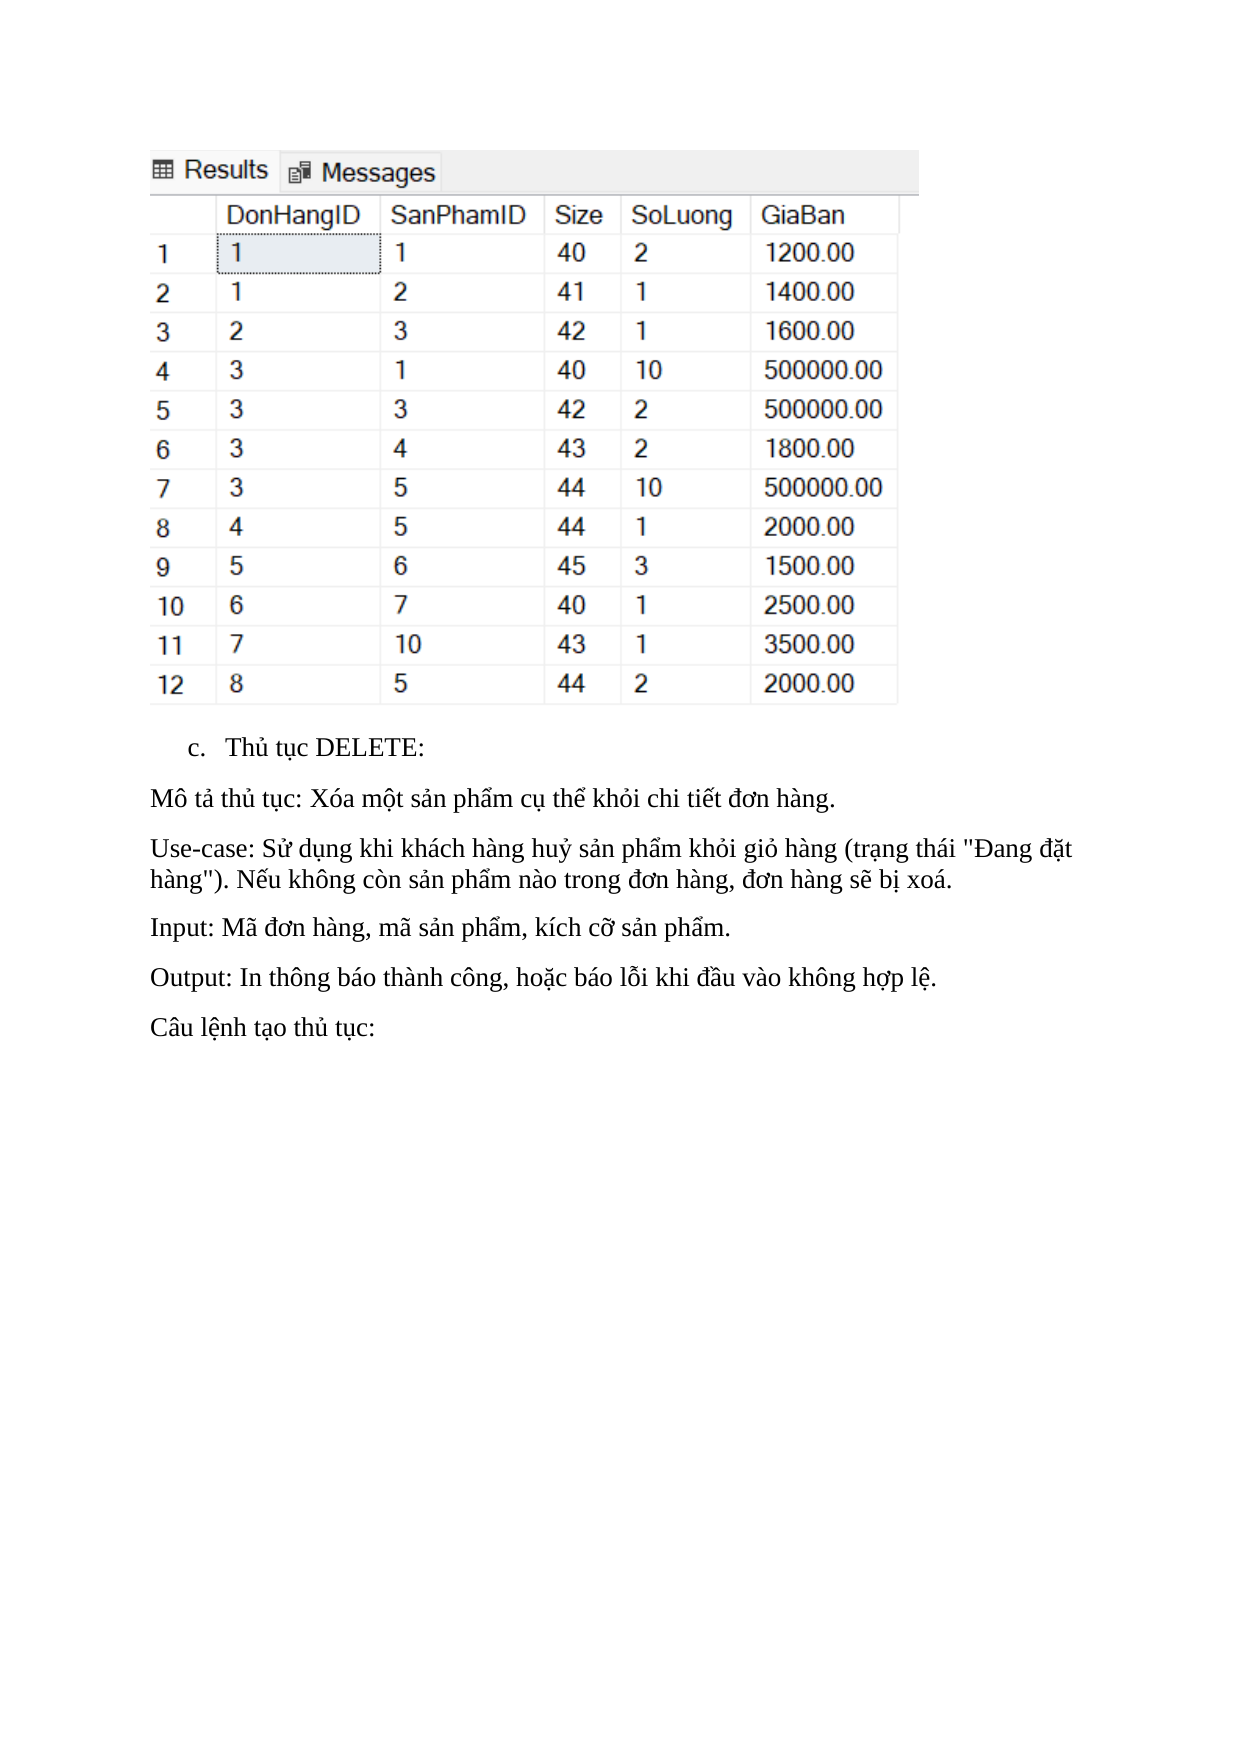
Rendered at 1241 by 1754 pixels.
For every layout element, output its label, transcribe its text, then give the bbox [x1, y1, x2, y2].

text Use-case: Sử dụng khi khách hàng huỷ sản phẩm khỏi giỏ hàng (trạng thái "Đang đặt hàng"). Nếu không còn sản phẩm nào trong đơn hàng, đơn hàng sẽ bị xoá. [150, 832, 1090, 894]
picture [150, 150, 919, 713]
text Output: In thông báo thành công, hoặc báo lỗi khi đầu vào không hợp lệ. [150, 961, 1090, 992]
list Thủ tục DELETE: [187, 731, 1090, 763]
text Input: Mã đơn hàng, mã sản phẩm, kích cỡ sản phẩm. [150, 911, 1090, 942]
text Mô tả thủ tục: Xóa một sản phẩm cụ thể khỏi chi tiết đơn hàng. [150, 782, 1090, 813]
text Câu lệnh tạo thủ tục: [150, 1011, 1090, 1042]
